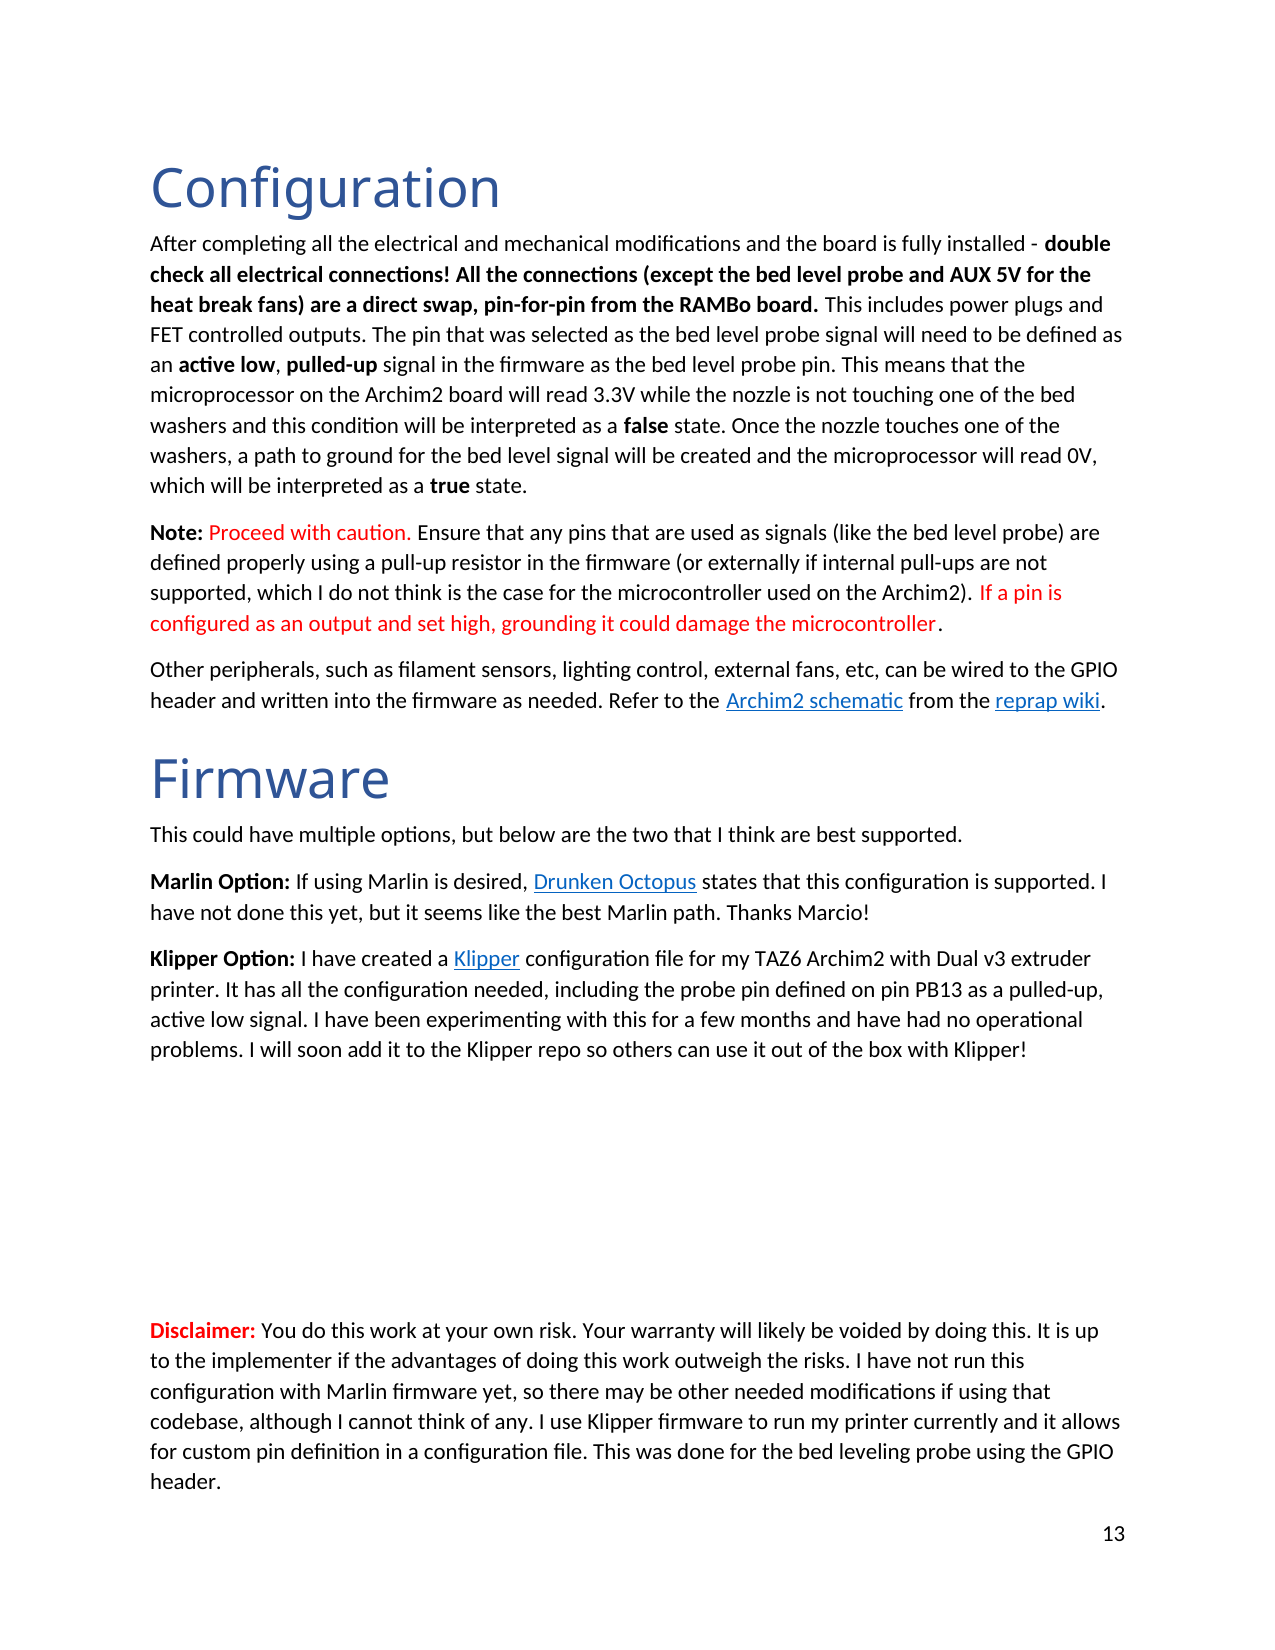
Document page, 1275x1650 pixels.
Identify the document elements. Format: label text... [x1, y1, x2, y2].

subtitle Configuration [150, 150, 1125, 224]
subtitle Firmware [150, 741, 1125, 815]
text Note: Proceed with caution. Ensure that any pins that are used as signals (like the bed level probe) are defined properly using a pull-up resistor in the firmware (or externally if internal pull-ups are not supported, which I do not think is the case for the microcontroller used on the Archim2). If a pin is configured as an output and set high, grounding it could damage the microcontroller. [150, 518, 1125, 637]
text Other peripherals, such as filament sensors, lighting control, external fans, etc, can be wired to the GPIO header and written into the firmware as needed. Refer to the Archim2 schematic from the reprap wiki. [150, 656, 1125, 714]
text Marlin Option: If using Marlin is desired, Drunken Octopus states that this configuration is supported. I have not done this yet, but it seems like the best Marlin path. Thanks Marcio! [150, 867, 1125, 926]
text Disclaimer: You do this work at your own risk. Your warranty will likely be voided by doing this. It is up to the implementer if the advantages of doing this work outweigh the risks. I have not run this configuration with Marlin firmware yet, so there may be other needed modifications if using that codebase, although I cannot think of any. I use Klipper firmware to run my printer currently and it allows for custom pin definition in a configuration file. This was done for the bed leveling probe using the GPIO header. [150, 1316, 1125, 1496]
text After completing all the electrical and mechanical modifications and the board is fully installed - double check all electrical connections! All the connections (except the bed level probe and AUX 5V for the heat break fans) are a direct swap, pin-for-pin from the RAMBo board. This includes power plugs and FET controlled outputs. The pin that was selected as the bed level probe signal will need to be defined as an active low, pulled-up signal in the firmware as the bed level probe pin. This means that the microprocessor on the Archim2 board will read 3.3V while the nozzle is not touching one of the bed washers and this condition will be interpreted as a false state. Once the nozzle touches one of the washers, a path to ground for the bed level signal will be created and the microprocessor will read 0V, which will be interpreted as a true state. [150, 229, 1125, 499]
text Klipper Option: I have created a Klipper configuration file for my TAZ6 Archim2 with Dual v3 extruder printer. It has all the configuration needed, including the probe pin defined on pin PB13 as a pulled-up, active low signal. I have been experimenting with this for a few months and have had no operational problems. I will soon add it to the Klipper repo so others can use it out of the box with Klipper! [150, 944, 1125, 1063]
text This could have multiple options, but below are the two that I think are best supported. [150, 821, 1125, 849]
